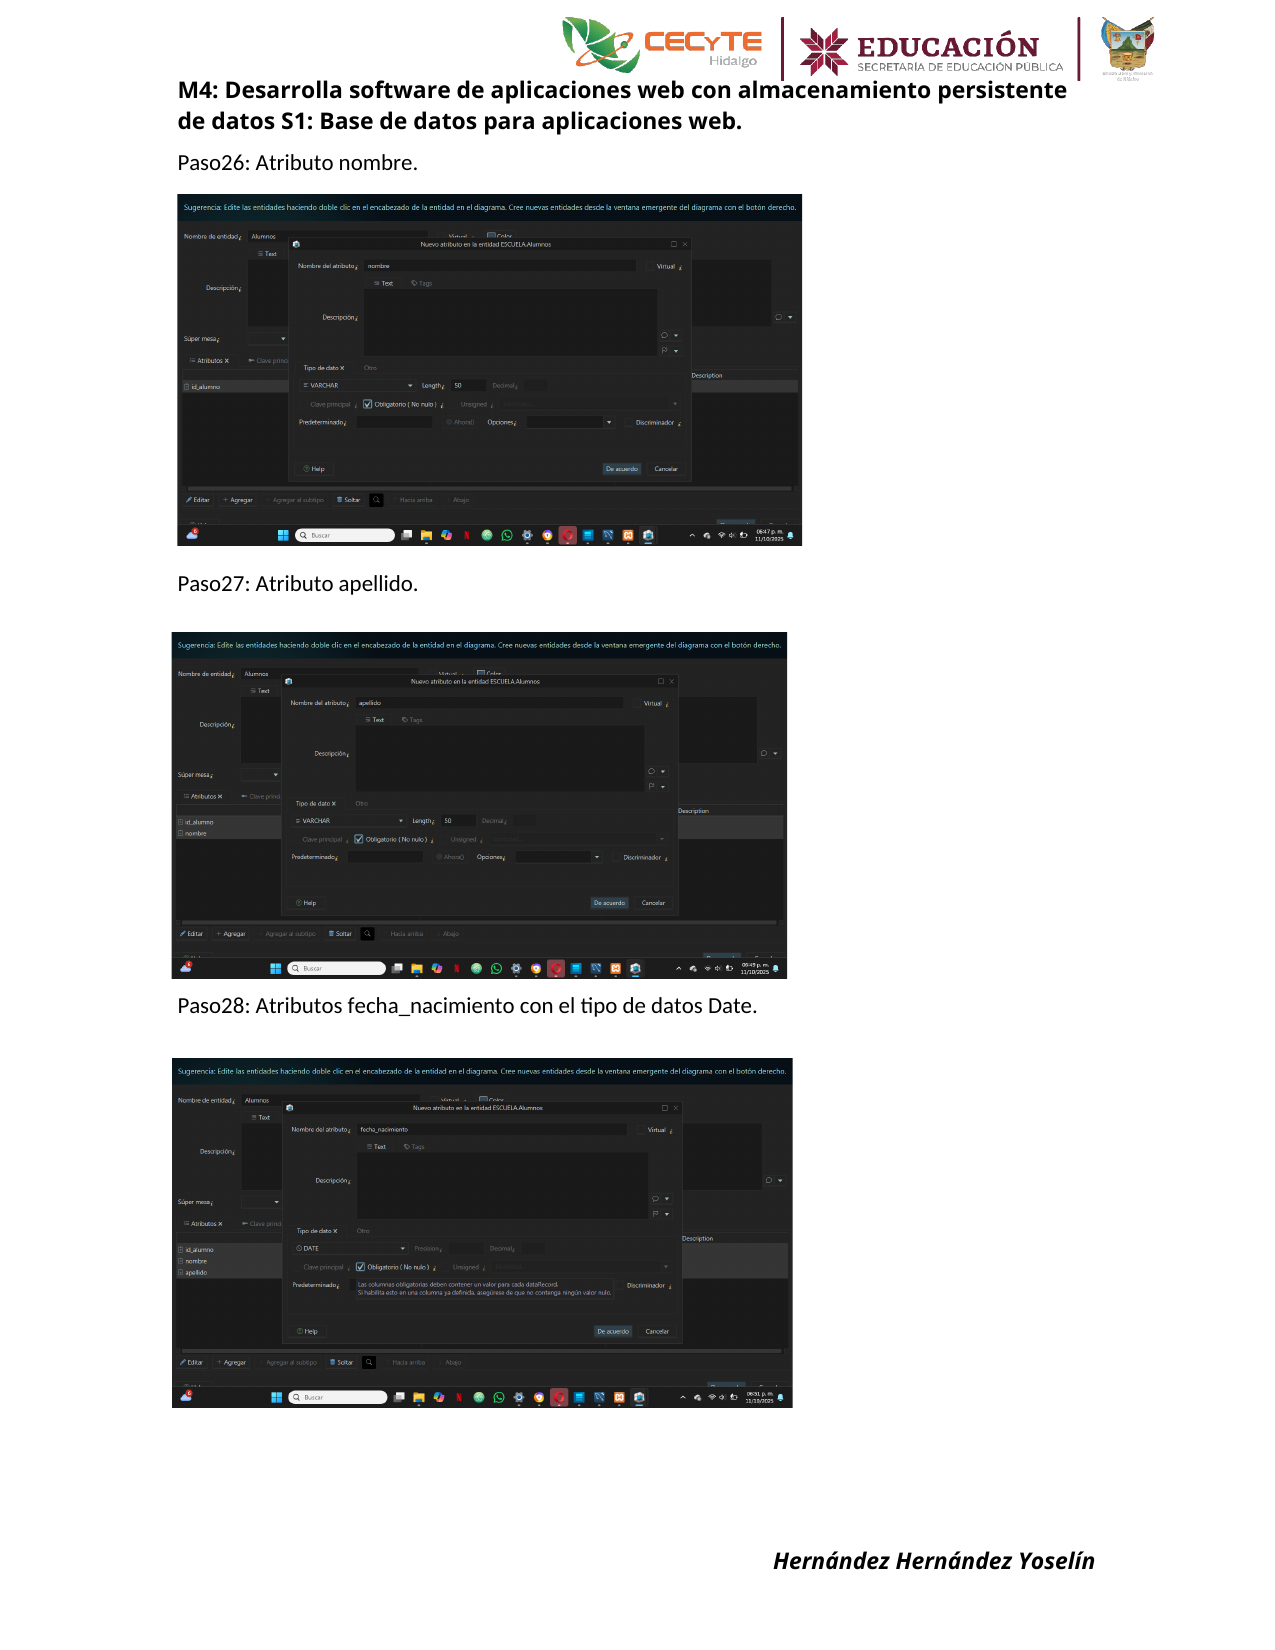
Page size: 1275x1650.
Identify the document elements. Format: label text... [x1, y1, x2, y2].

picture [171, 632, 788, 979]
picture [545, 0, 1177, 93]
text Paso28: Atributos fecha_nacimiento con el tipo de datos Date. [177, 991, 1098, 1019]
text Paso26: Atributo nombre. [177, 148, 1098, 176]
picture [177, 194, 803, 546]
text Paso27: Atributo apellido. [177, 569, 1098, 597]
picture [172, 1058, 793, 1408]
